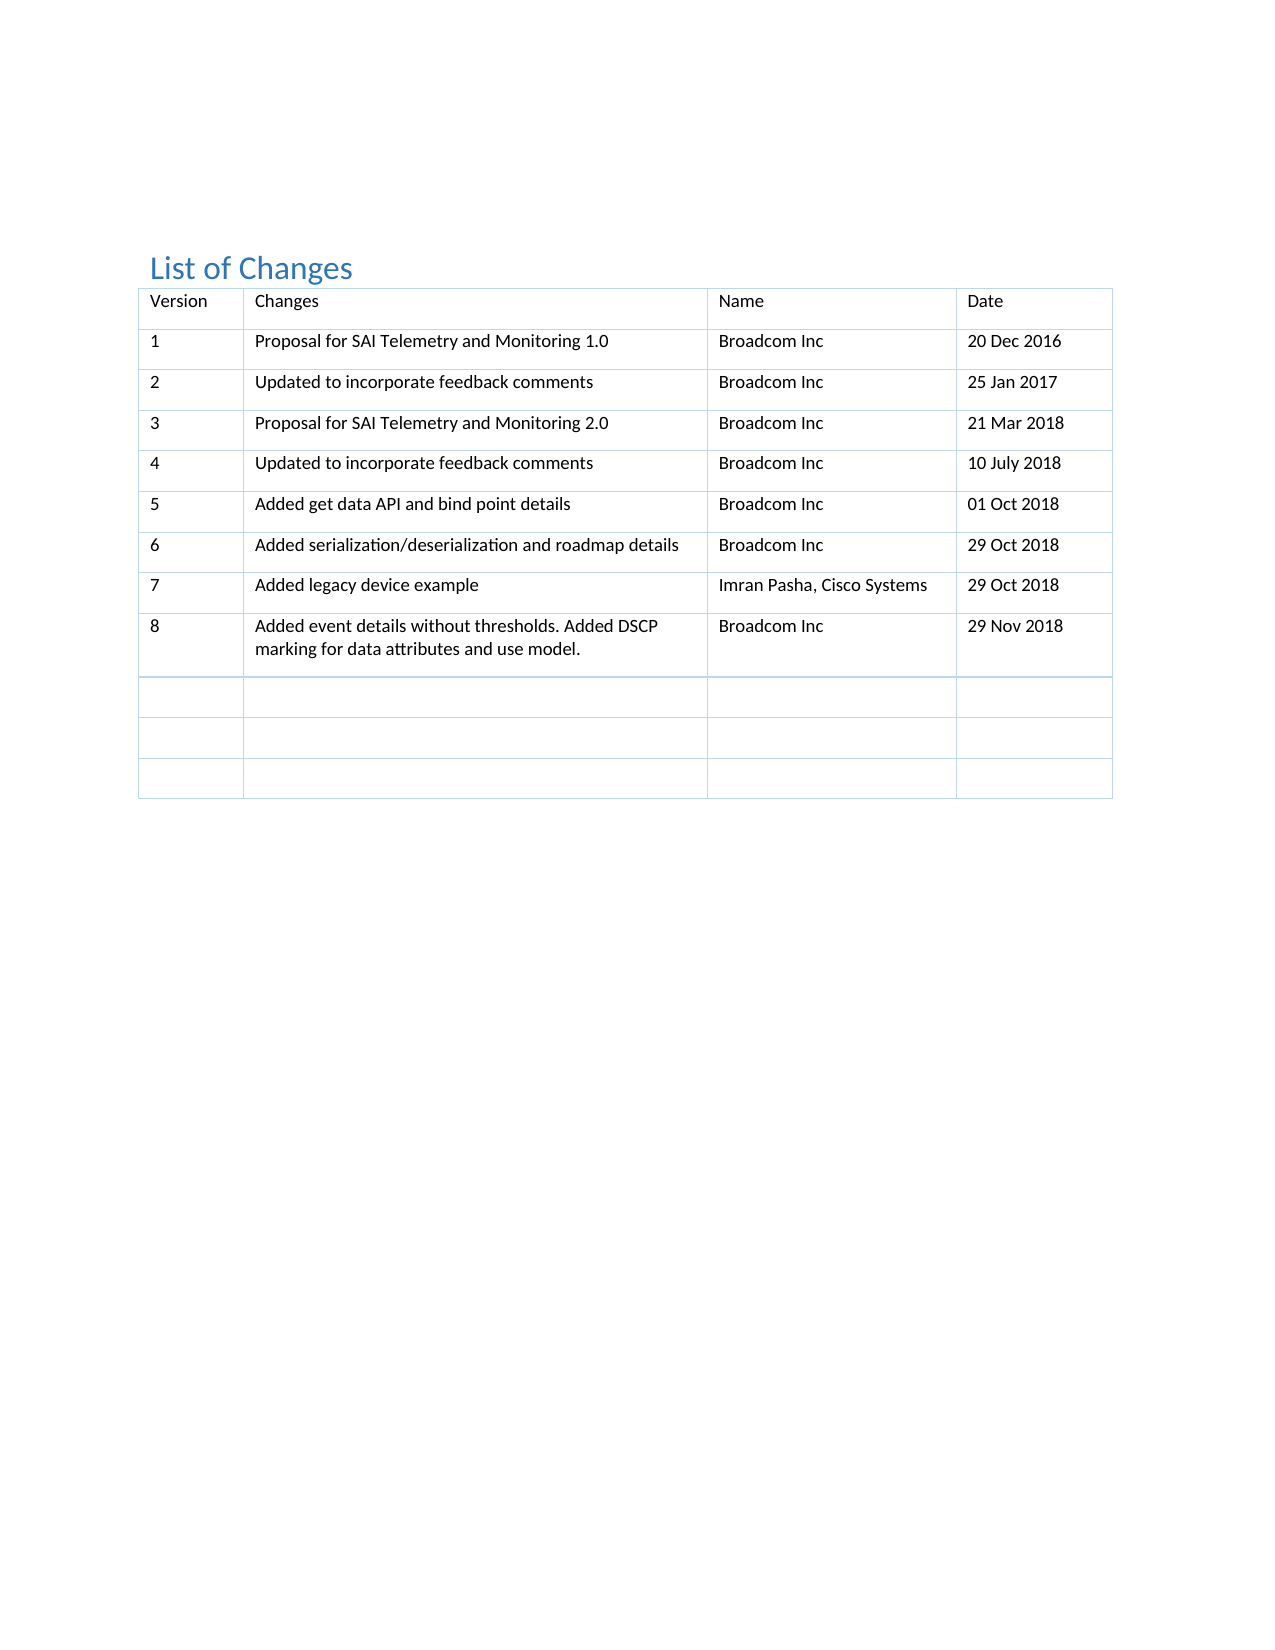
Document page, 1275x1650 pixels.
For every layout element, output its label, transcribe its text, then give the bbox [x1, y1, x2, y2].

table_cell [957, 759, 1112, 798]
table_cell Updated to incorporate feedback comments [244, 451, 707, 491]
table_cell Broadcom Inc [708, 411, 956, 450]
table_cell Broadcom Inc [708, 330, 956, 369]
table_cell Imran Pasha, Cisco Systems [708, 573, 956, 613]
table_cell [708, 759, 956, 798]
table_cell 29 Oct 2018 [957, 533, 1112, 572]
table_cell Broadcom Inc [708, 451, 956, 491]
table_cell [957, 678, 1112, 717]
subtitle List of Changes [150, 247, 1125, 288]
table_cell 10 July 2018 [957, 451, 1112, 491]
table_cell 01 Oct 2018 [957, 492, 1112, 532]
table_cell Added event details without thresholds. Added DSCP marking for data attributes and use model. [244, 614, 707, 676]
table_cell [139, 759, 243, 798]
table_cell [708, 678, 956, 717]
table_cell Updated to incorporate feedback comments [244, 370, 707, 410]
table_cell Broadcom Inc [708, 533, 956, 572]
table_header Date [957, 289, 1112, 328]
table_cell 25 Jan 2017 [957, 370, 1112, 410]
table_cell [244, 678, 707, 717]
table_cell 8 [139, 614, 243, 676]
table_cell 2 [139, 370, 243, 410]
table_cell Broadcom Inc [708, 492, 956, 532]
table_cell Broadcom Inc [708, 614, 956, 676]
table_cell 29 Oct 2018 [957, 573, 1112, 613]
table_cell [244, 759, 707, 798]
table_cell 6 [139, 533, 243, 572]
table_cell Proposal for SAI Telemetry and Monitoring 2.0 [244, 411, 707, 450]
table_cell 3 [139, 411, 243, 450]
table_cell 5 [139, 492, 243, 532]
table_cell 29 Nov 2018 [957, 614, 1112, 676]
table_cell [957, 718, 1112, 758]
table_cell 20 Dec 2016 [957, 330, 1112, 369]
table_cell Broadcom Inc [708, 370, 956, 410]
table_cell [708, 718, 956, 758]
table_cell [244, 718, 707, 758]
table_cell 7 [139, 573, 243, 613]
table_cell Added serialization/deserialization and roadmap details [244, 533, 707, 572]
table_cell 1 [139, 330, 243, 369]
table_header Changes [244, 289, 707, 328]
table_cell Proposal for SAI Telemetry and Monitoring 1.0 [244, 330, 707, 369]
table_cell 21 Mar 2018 [957, 411, 1112, 450]
table_cell Added get data API and bind point details [244, 492, 707, 532]
table_header Name [708, 289, 956, 328]
table_cell [139, 718, 243, 758]
table_cell [139, 678, 243, 717]
table_header Version [139, 289, 243, 328]
table_cell Added legacy device example [244, 573, 707, 613]
table_cell 4 [139, 451, 243, 491]
